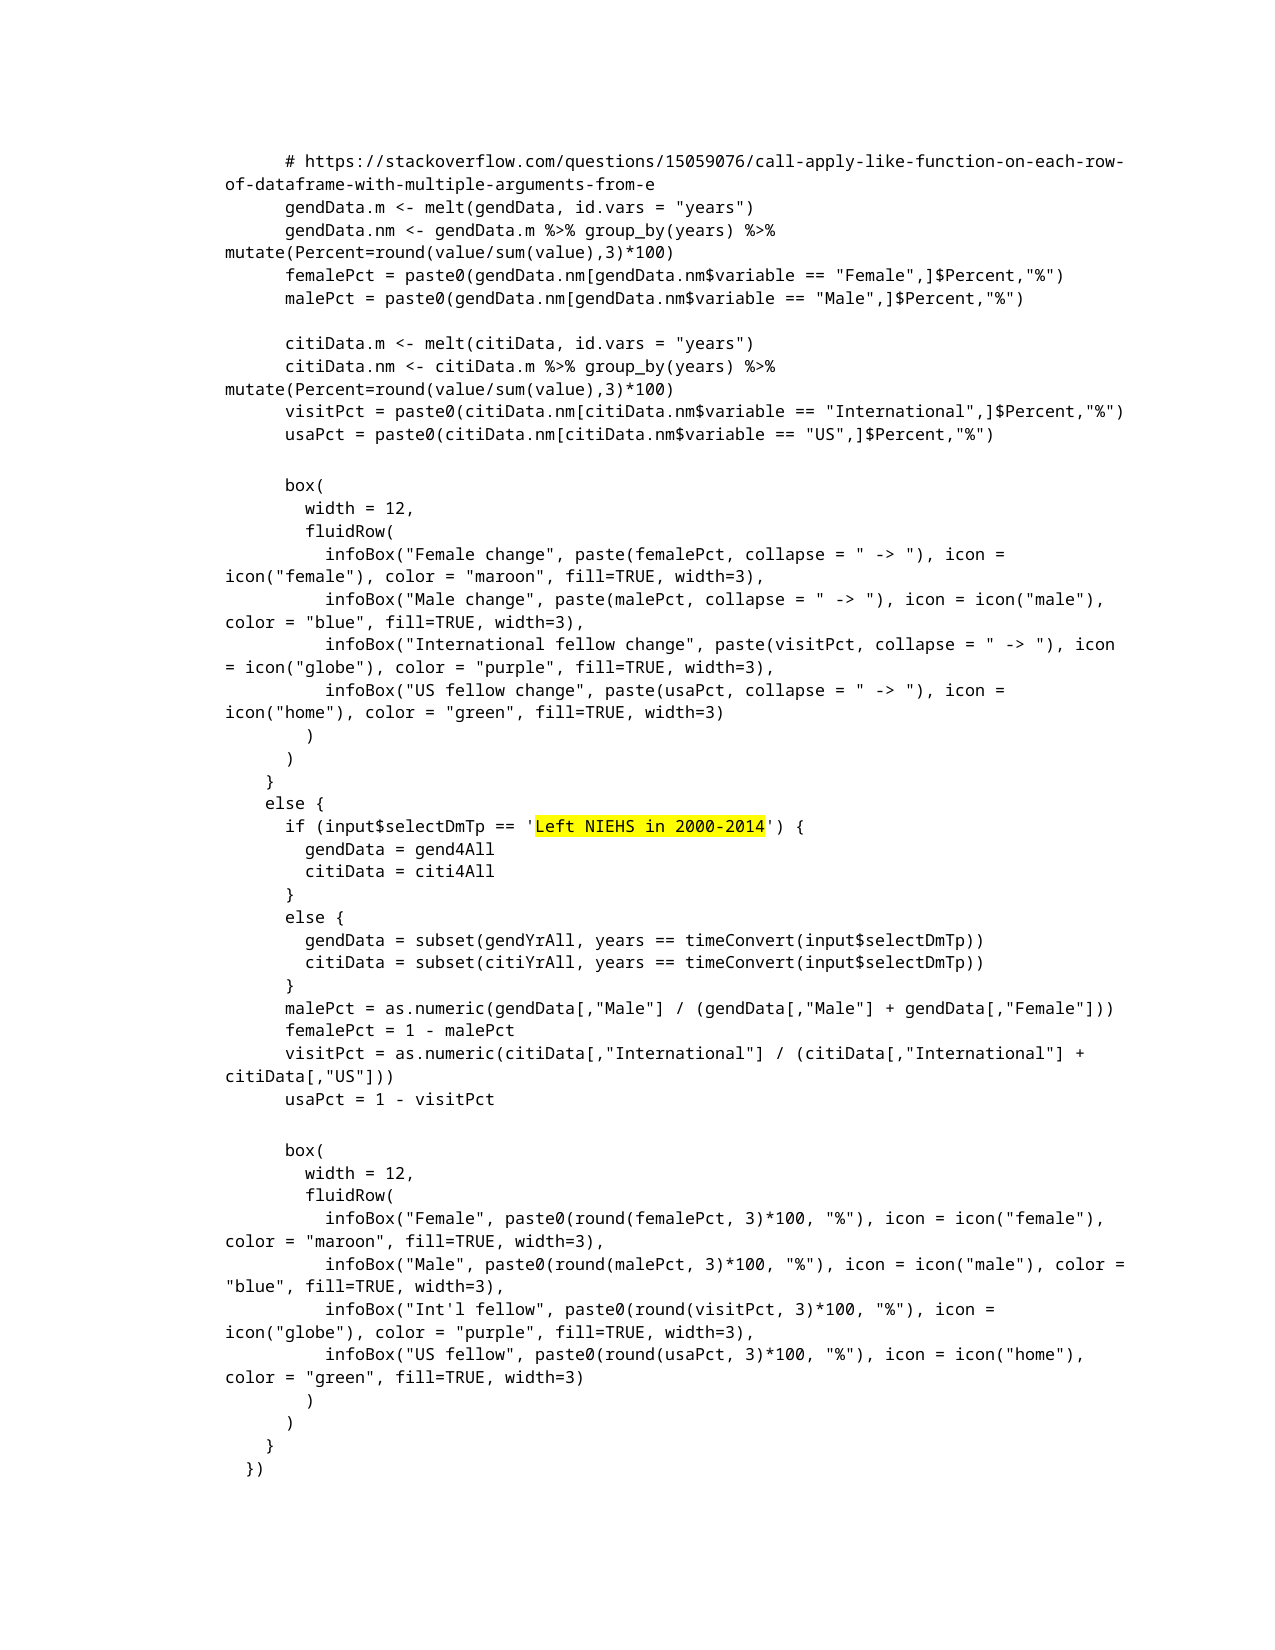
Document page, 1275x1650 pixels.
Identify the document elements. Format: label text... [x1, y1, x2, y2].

text box( [225, 1138, 1125, 1161]
text femalePct = 1 - malePct [225, 1019, 1125, 1042]
text infoBox("Male change", paste(malePct, collapse = " -> "), icon = icon("male"), color = "blue", fill=TRUE, width=3), [225, 587, 1125, 633]
text malePct = paste0(gendData.nm[gendData.nm$variable == "Male",]$Percent,"%") [225, 286, 1125, 309]
text width = 12, [225, 497, 1125, 519]
text citiData = subset(citiYrAll, years == timeConvert(input$selectDmTp)) [225, 951, 1125, 973]
text gendData.m <- melt(gendData, id.vars = "years") [225, 195, 1125, 218]
text fluidRow( [225, 1184, 1125, 1207]
text ) [225, 724, 1125, 746]
text infoBox("International fellow change", paste(visitPct, collapse = " -> "), icon = icon("globe"), color = "purple", fill=TRUE, width=3), [225, 633, 1125, 678]
text fluidRow( [225, 519, 1125, 542]
text ) [225, 1388, 1125, 1411]
text else { [225, 905, 1125, 928]
text infoBox("Female change", paste(femalePct, collapse = " -> "), icon = icon("female"), color = "maroon", fill=TRUE, width=3), [225, 542, 1125, 587]
text citiData.m <- melt(citiData, id.vars = "years") [225, 332, 1125, 354]
text visitPct = paste0(citiData.nm[citiData.nm$variable == "International",]$Percent,"%") [225, 400, 1125, 422]
text infoBox("Female", paste0(round(femalePct, 3)*100, "%"), icon = icon("female"), color = "maroon", fill=TRUE, width=3), [225, 1207, 1125, 1252]
text } [225, 883, 1125, 905]
text femalePct = paste0(gendData.nm[gendData.nm$variable == "Female",]$Percent,"%") [225, 263, 1125, 286]
text # https://stackoverflow.com/questions/15059076/call-apply-like-function-on-each-row-of-dataframe-with-multiple-arguments-from-e [225, 150, 1125, 195]
text infoBox("US fellow change", paste(usaPct, collapse = " -> "), icon = icon("home"), color = "green", fill=TRUE, width=3) [225, 678, 1125, 724]
text gendData = gend4All [225, 837, 1125, 860]
text box( [225, 474, 1125, 497]
text malePct = as.numeric(gendData[,"Male"] / (gendData[,"Male"] + gendData[,"Female"])) [225, 996, 1125, 1019]
text gendData = subset(gendYrAll, years == timeConvert(input$selectDmTp)) [225, 928, 1125, 951]
text gendData.nm <- gendData.m %>% group_by(years) %>% mutate(Percent=round(value/sum(value),3)*100) [225, 218, 1125, 263]
text ) [225, 746, 1125, 769]
text if (input$selectDmTp == 'Left NIEHS in 2000-2014') { [225, 814, 1125, 837]
text usaPct = paste0(citiData.nm[citiData.nm$variable == "US",]$Percent,"%") [225, 422, 1125, 445]
text citiData = citi4All [225, 860, 1125, 883]
text else { [225, 792, 1125, 814]
text } [225, 769, 1125, 792]
text } [225, 973, 1125, 996]
text citiData.nm <- citiData.m %>% group_by(years) %>% mutate(Percent=round(value/sum(value),3)*100) [225, 354, 1125, 400]
text ) [225, 1411, 1125, 1434]
text width = 12, [225, 1161, 1125, 1184]
text }) [225, 1456, 1125, 1479]
text infoBox("US fellow", paste0(round(usaPct, 3)*100, "%"), icon = icon("home"), color = "green", fill=TRUE, width=3) [225, 1343, 1125, 1388]
text usaPct = 1 - visitPct [225, 1087, 1125, 1110]
text visitPct = as.numeric(citiData[,"International"] / (citiData[,"International"] + citiData[,"US"])) [225, 1042, 1125, 1087]
text infoBox("Male", paste0(round(malePct, 3)*100, "%"), icon = icon("male"), color = "blue", fill=TRUE, width=3), [225, 1252, 1125, 1297]
text } [225, 1434, 1125, 1456]
text infoBox("Int'l fellow", paste0(round(visitPct, 3)*100, "%"), icon = icon("globe"), color = "purple", fill=TRUE, width=3), [225, 1297, 1125, 1343]
